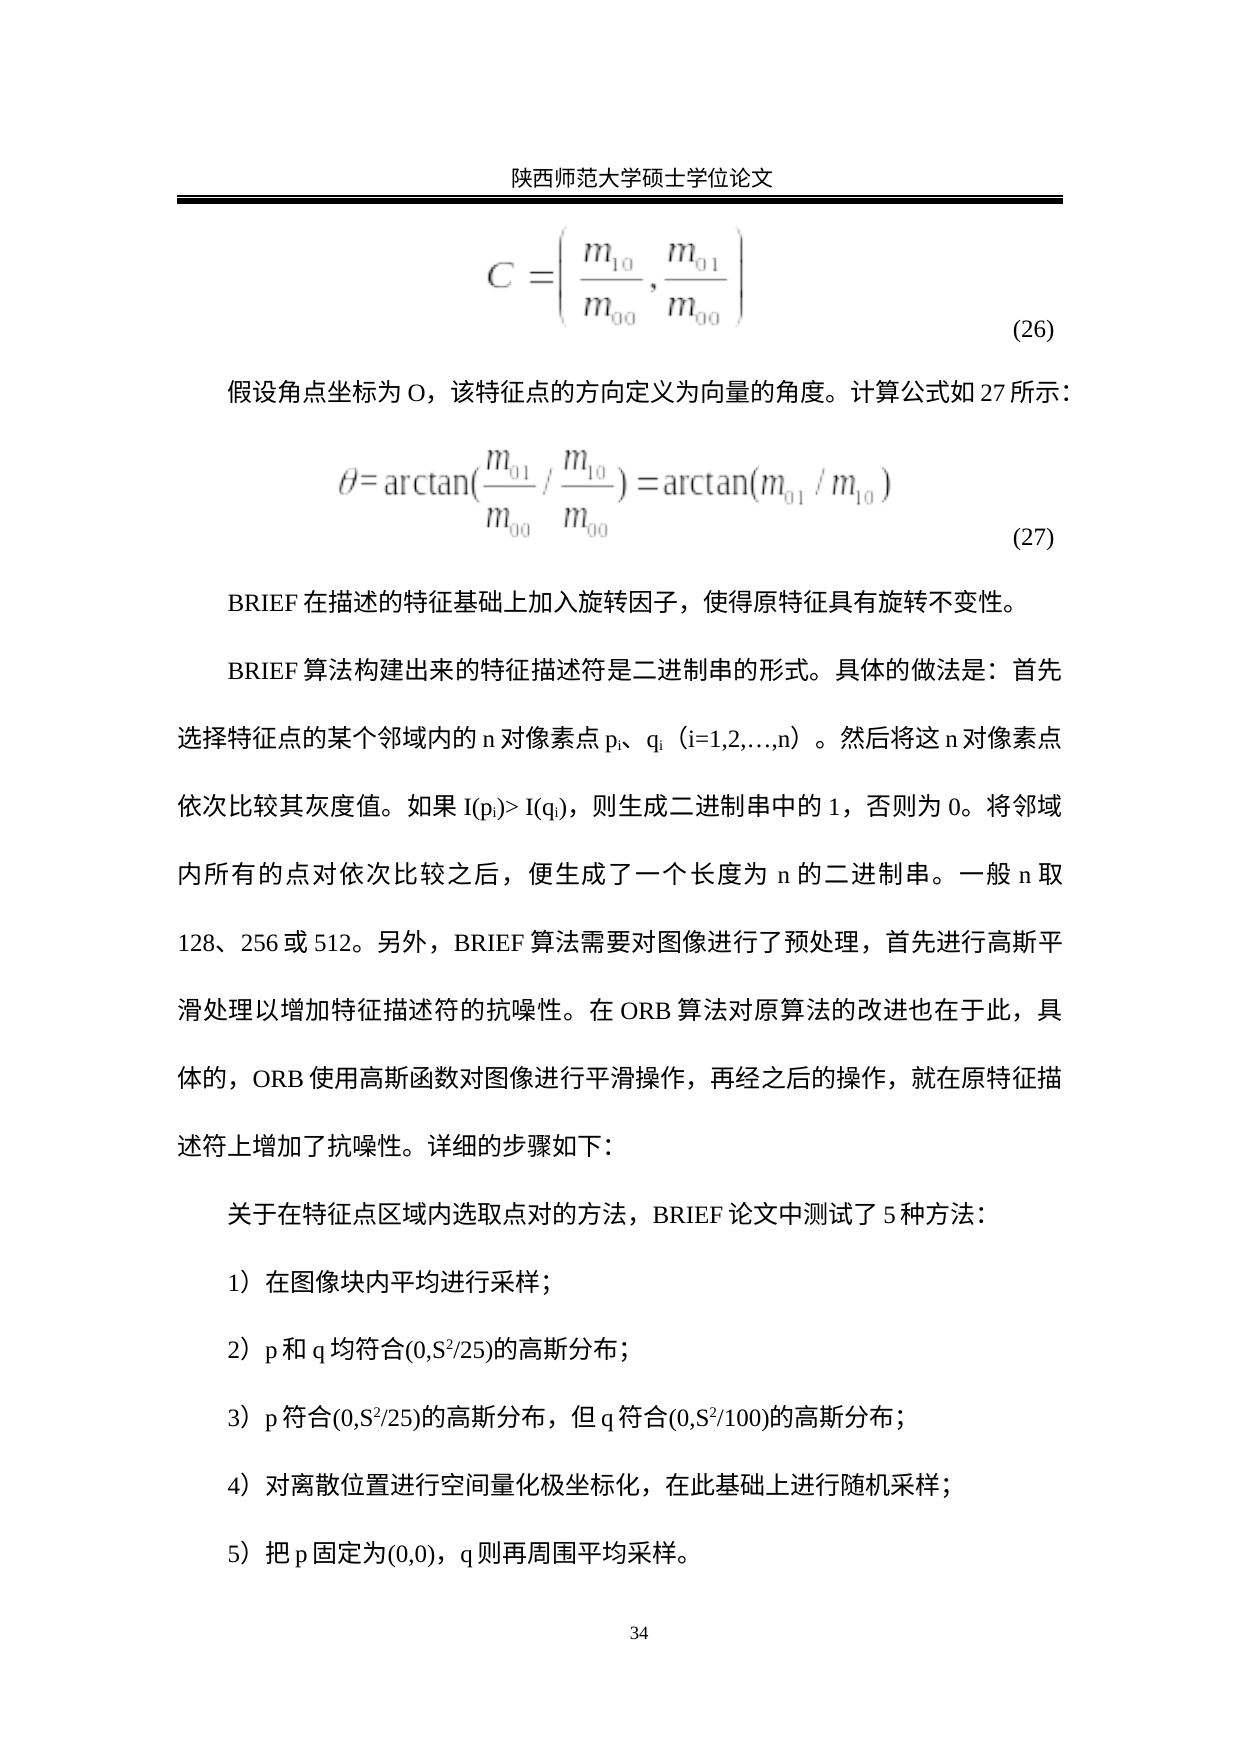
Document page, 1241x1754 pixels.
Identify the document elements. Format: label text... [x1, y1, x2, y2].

text 3）p符合(0,S2/25)的高斯分布，但q符合(0,S2/100)的高斯分布； [177, 1382, 1063, 1450]
text BRIEF算法构建出来的特征描述符是二进制串的形式。具体的做法是：首先选择特征点的某个邻域内的n对像素点pi、qi（i=1,2,…,n）。然后将这n对像素点依次比较其灰度值。如果I(pi)> I(qi)，则生成二进制串中的1，否则为0。将邻域内所有的点对依次比较之后，便生成了一个长度为n的二进制串。一般n取128、256或512。另外，BRIEF算法需要对图像进行了预处理，首先进行高斯平滑处理以增加特征描述符的抗噪性。在ORB算法对原算法的改进也在于此，具体的，ORB使用高斯函数对图像进行平滑操作，再经之后的操作，就在原特征描述符上增加了抗噪性。详细的步骤如下： [177, 635, 1063, 1178]
text 5）把p固定为(0,0)，q则再周围平均采样。 [177, 1518, 1063, 1586]
text 关于在特征点区域内选取点对的方法，BRIEF论文中测试了5种方法： [177, 1178, 1063, 1246]
text 4）对离散位置进行空间量化极坐标化，在此基础上进行随机采样； [177, 1450, 1063, 1518]
text 1）在图像块内平均进行采样； [177, 1246, 1063, 1314]
text BRIEF在描述的特征基础上加入旋转因子，使得原特征具有旋转不变性。 [177, 567, 1063, 635]
text (26) [177, 213, 1063, 349]
text (27) [177, 424, 1063, 560]
text 2）p和q均符合(0,S2/25)的高斯分布； [177, 1314, 1063, 1382]
text 假设角点坐标为O，该特征点的方向定义为向量的角度。计算公式如27所示： [177, 356, 1063, 424]
